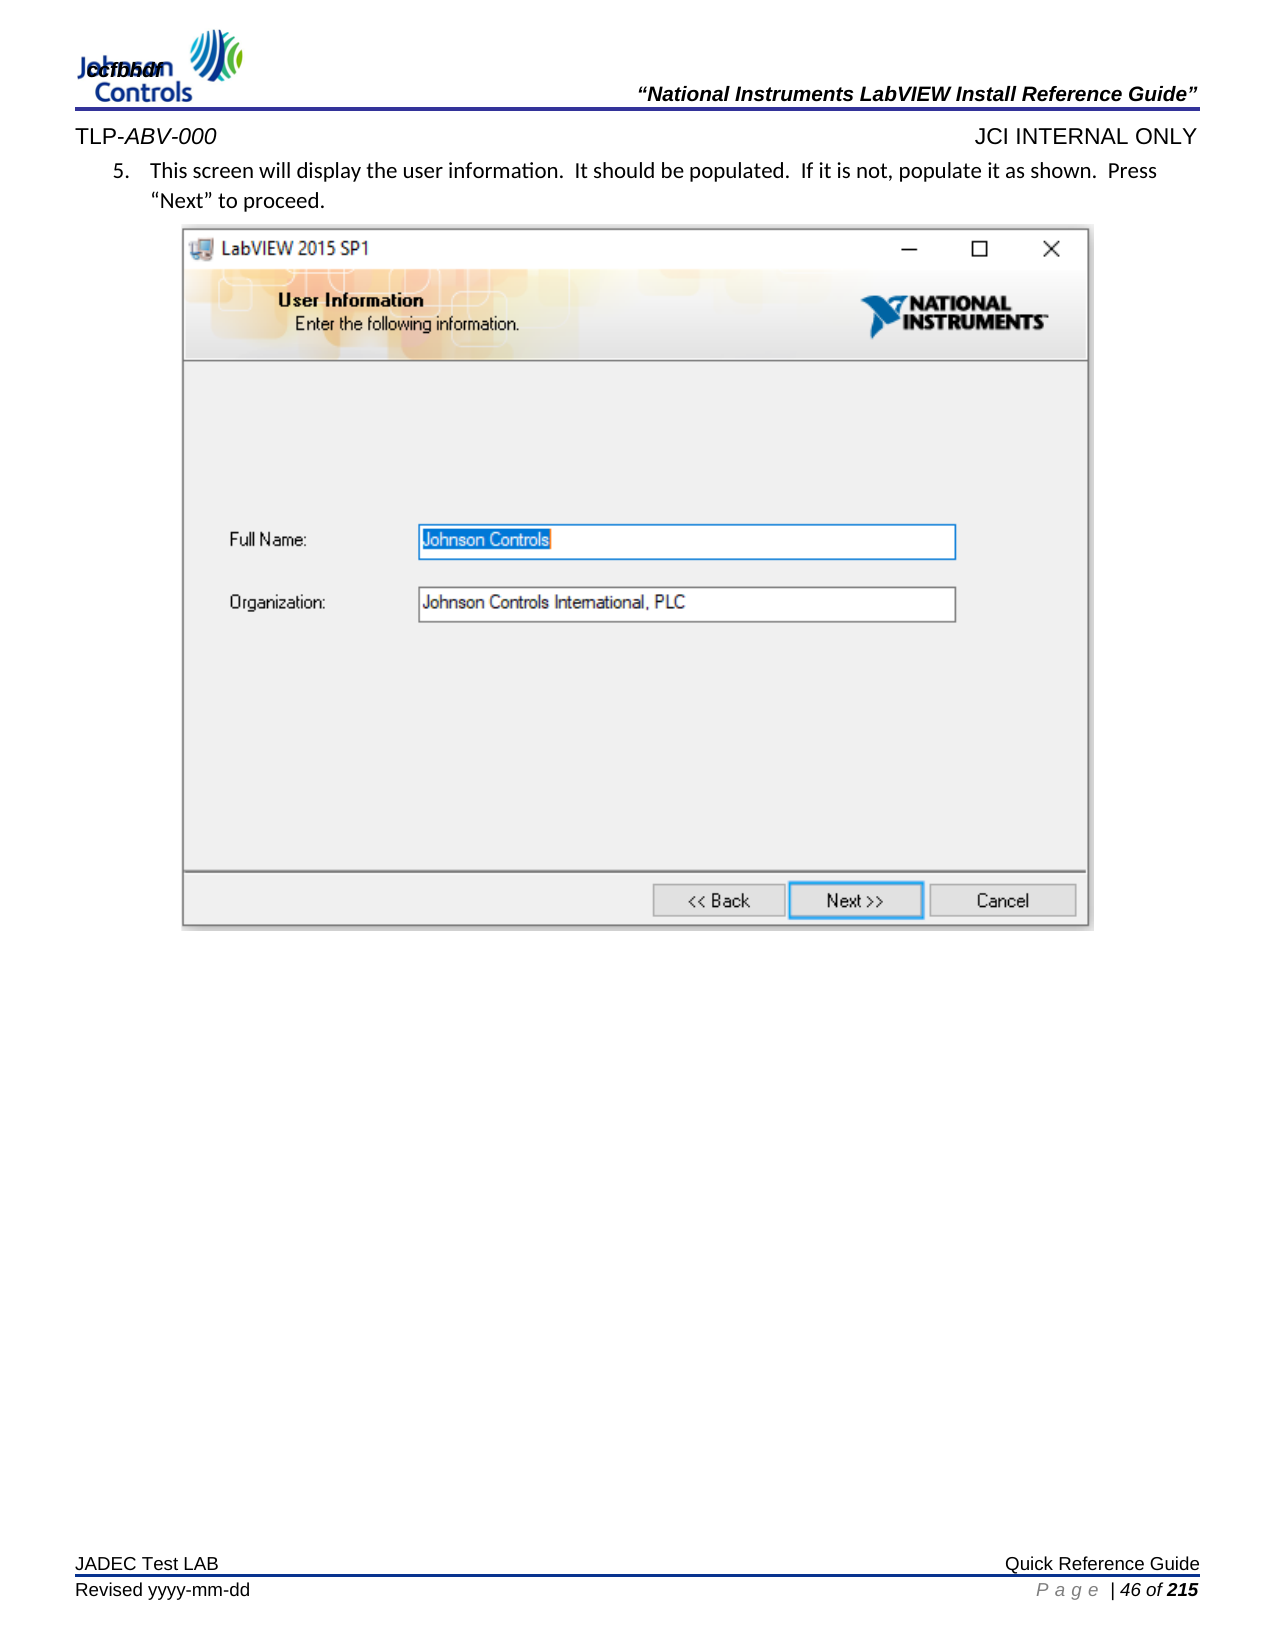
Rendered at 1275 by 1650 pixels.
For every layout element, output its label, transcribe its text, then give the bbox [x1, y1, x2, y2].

picture [76, 26, 246, 105]
picture [181, 224, 1094, 931]
list This screen will display the user information. It should be populated. If it is not, populate it as shown. Press “Next” to proceed. [112, 156, 1200, 214]
